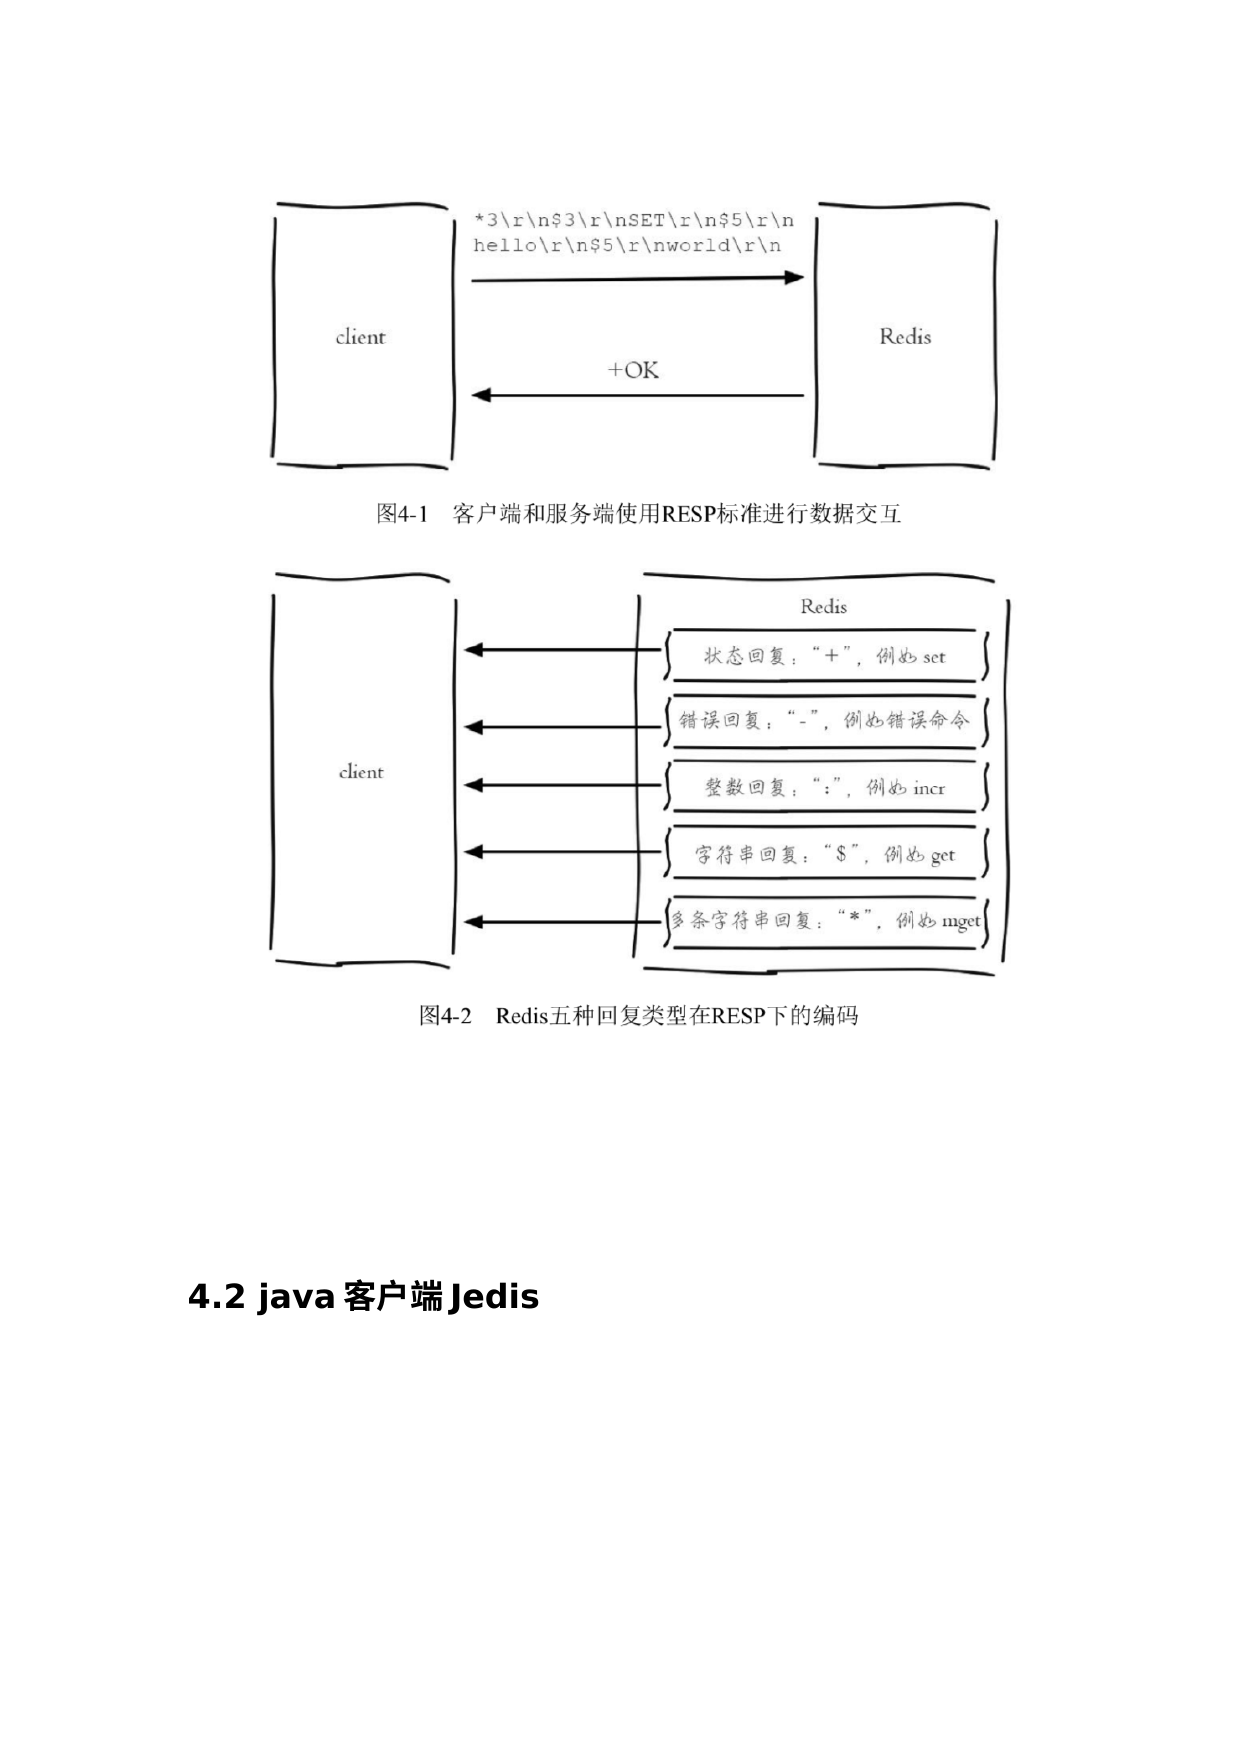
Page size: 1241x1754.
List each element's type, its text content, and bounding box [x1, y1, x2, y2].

subtitle 4.2 java客户端Jedis [187, 1262, 1053, 1327]
picture [187, 162, 1052, 1049]
